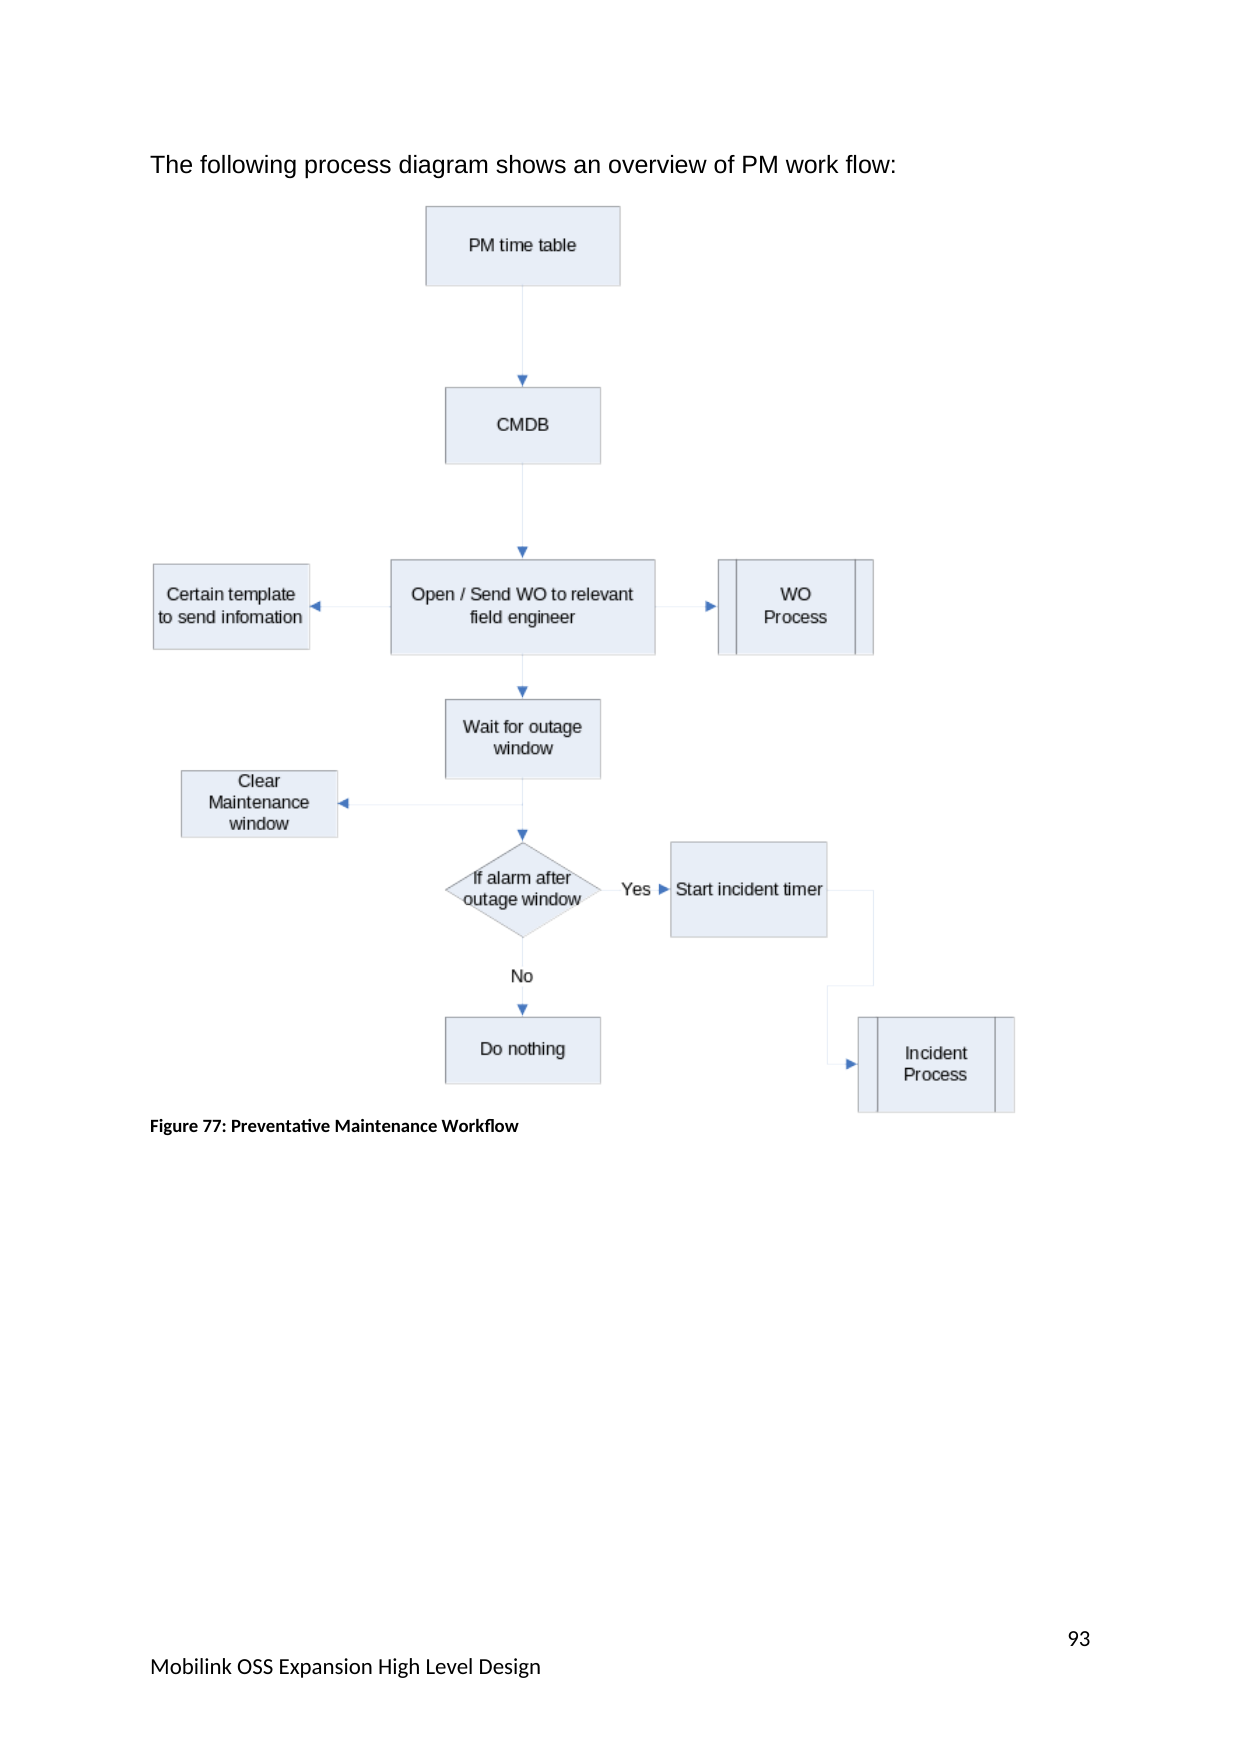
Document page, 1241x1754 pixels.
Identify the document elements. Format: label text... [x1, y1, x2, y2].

text Figure 77: Preventative Maintenance Workflow [150, 1114, 1090, 1137]
text The following process diagram shows an overview of PM work flow: [150, 150, 1090, 179]
